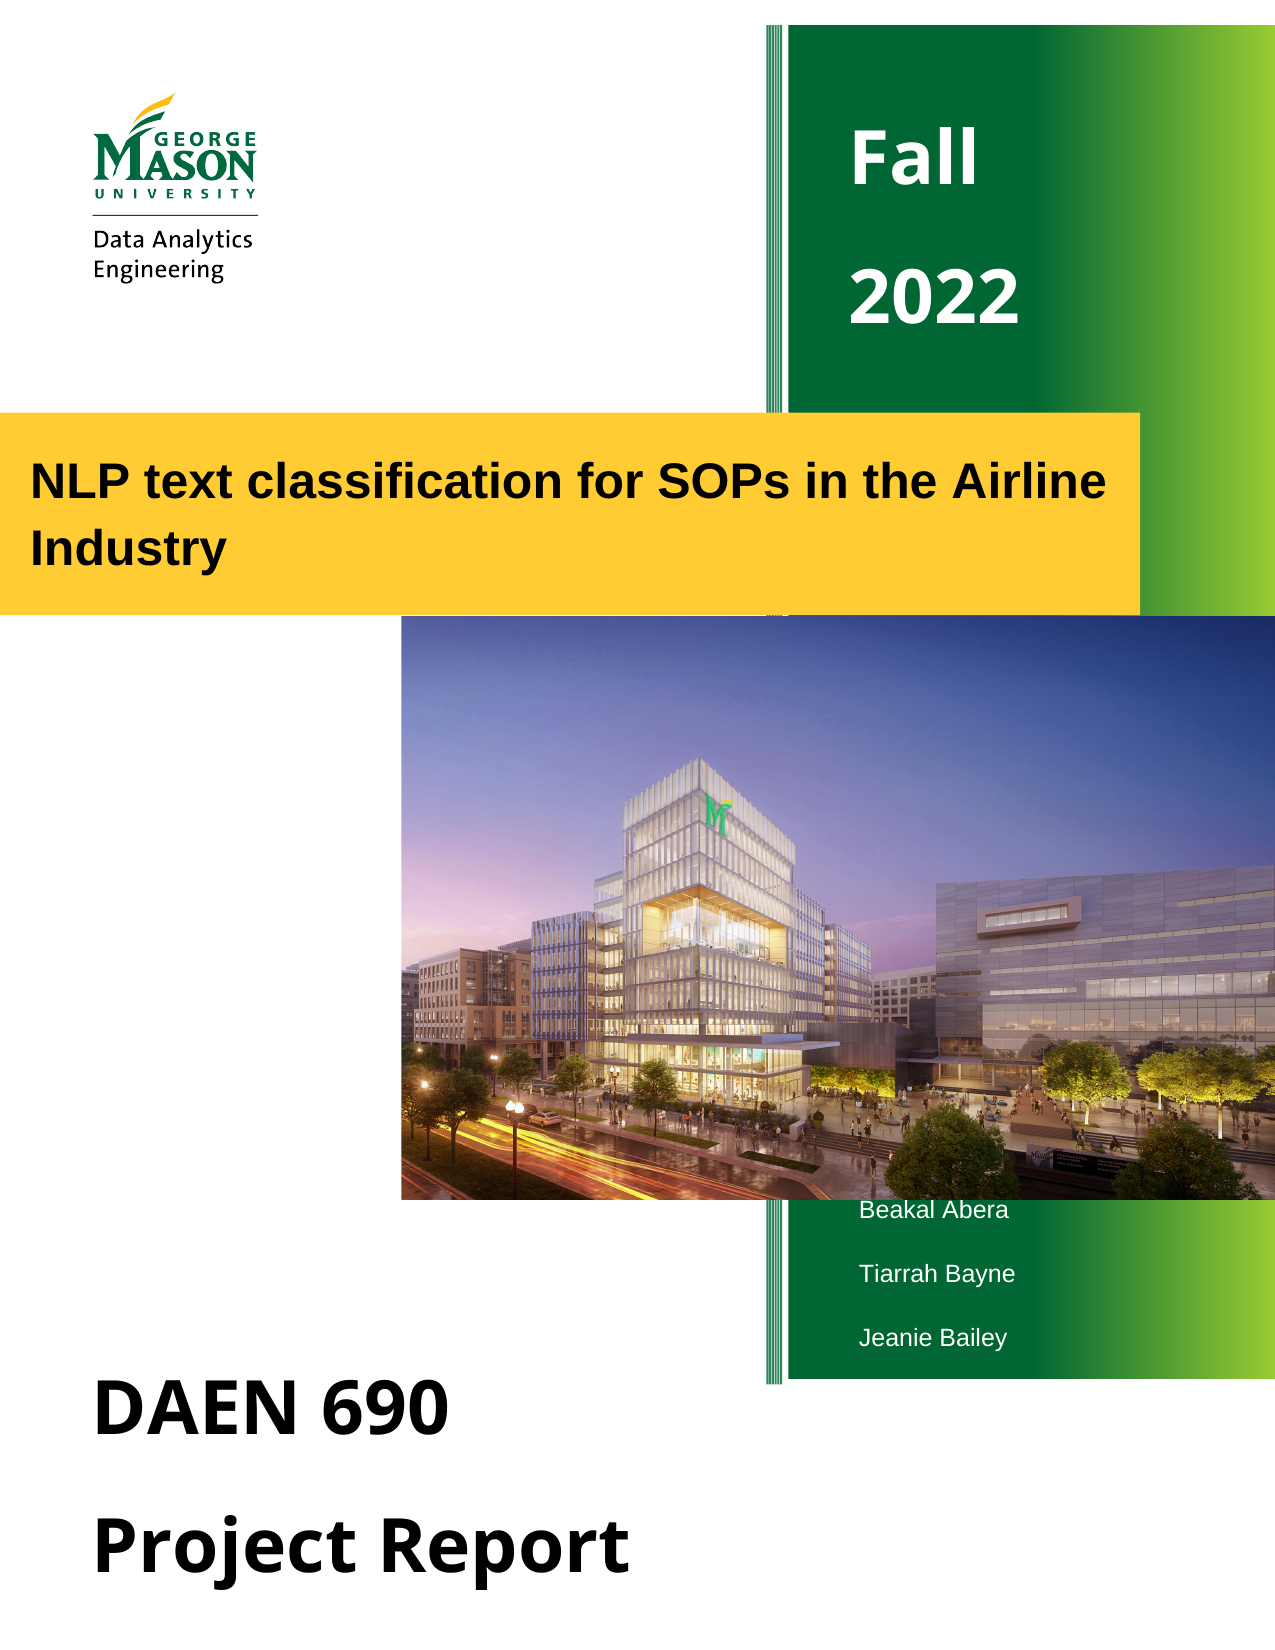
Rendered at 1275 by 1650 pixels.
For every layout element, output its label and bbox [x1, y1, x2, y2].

picture [75, 75, 273, 301]
picture [401, 616, 1275, 1200]
